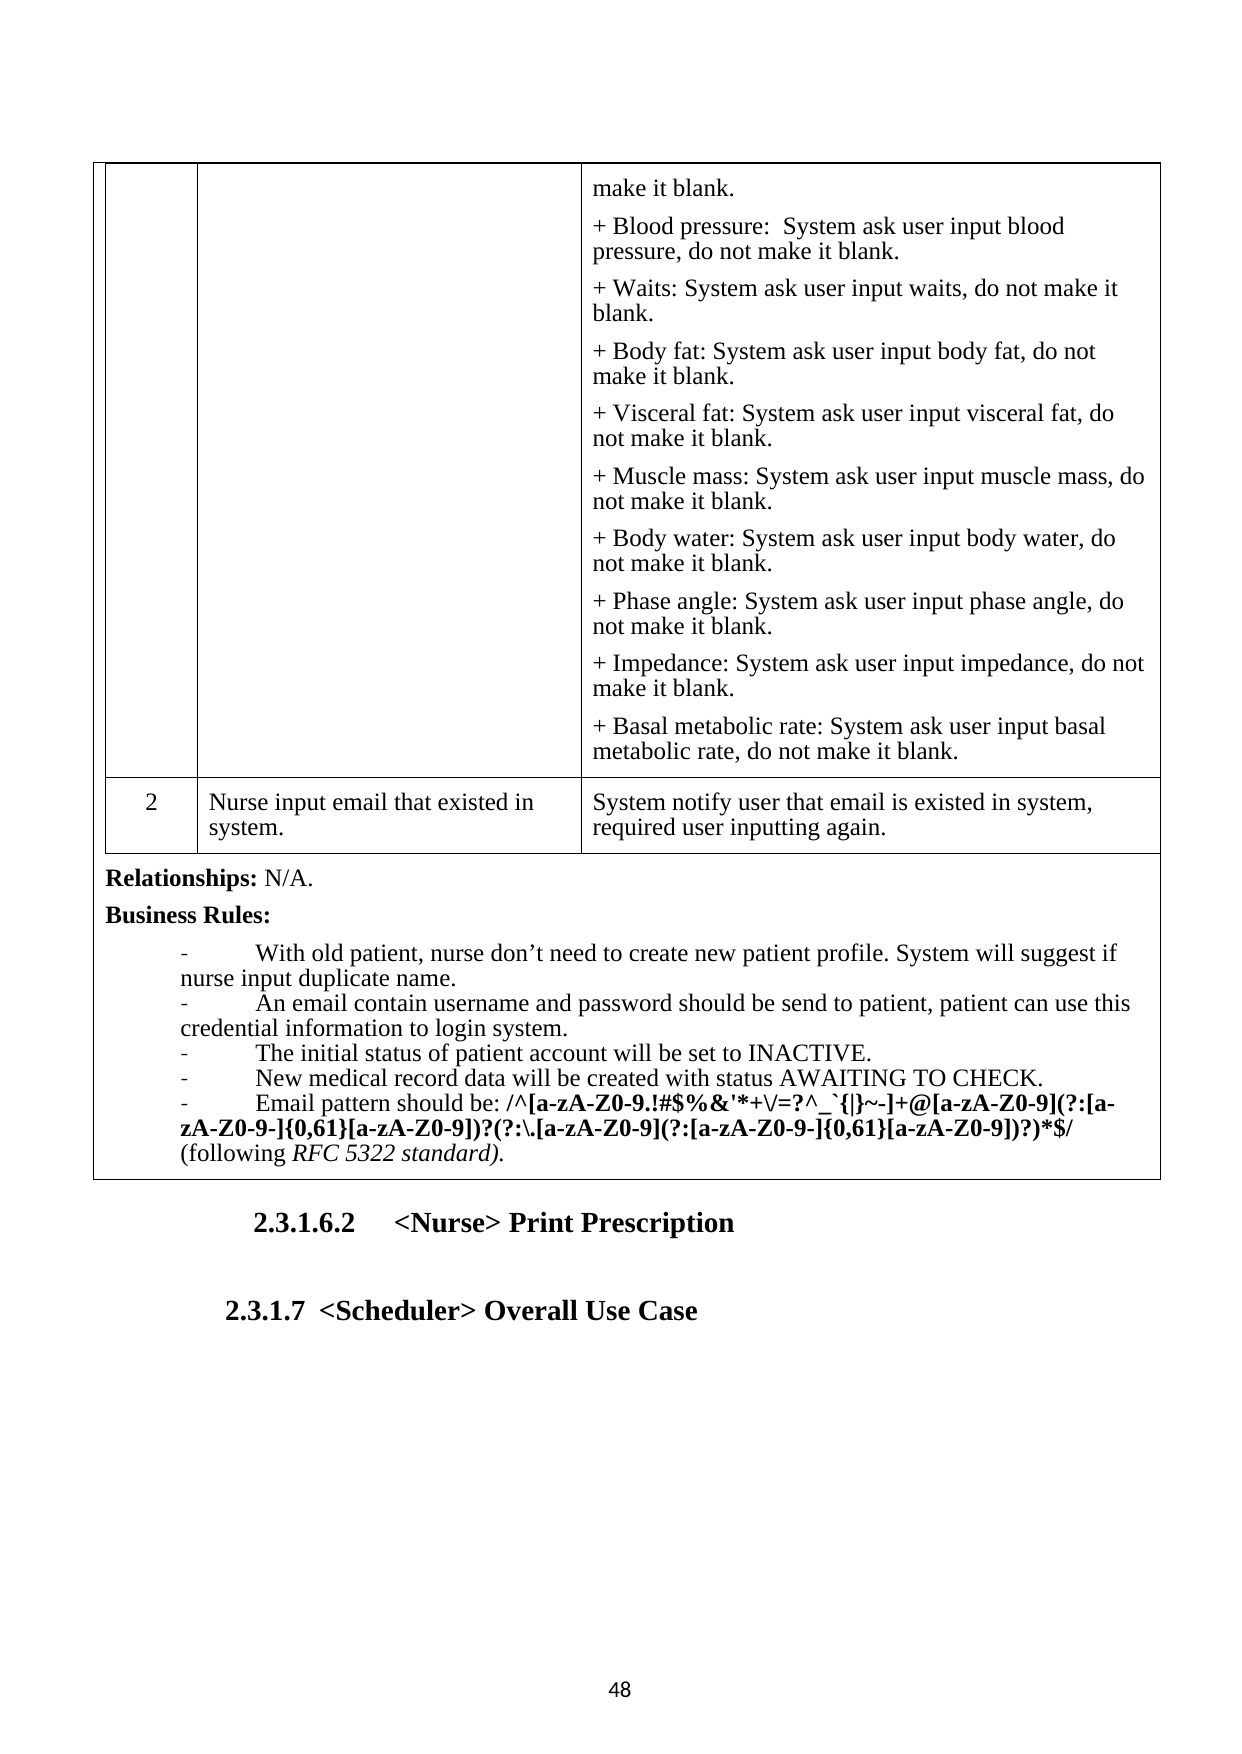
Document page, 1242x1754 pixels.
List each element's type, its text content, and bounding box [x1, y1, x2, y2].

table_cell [94, 163, 1160, 1179]
subtitle <Scheduler> Overall Use Case [199, 1293, 1146, 1327]
subtitle <Nurse> Print Prescription [253, 1205, 1146, 1238]
